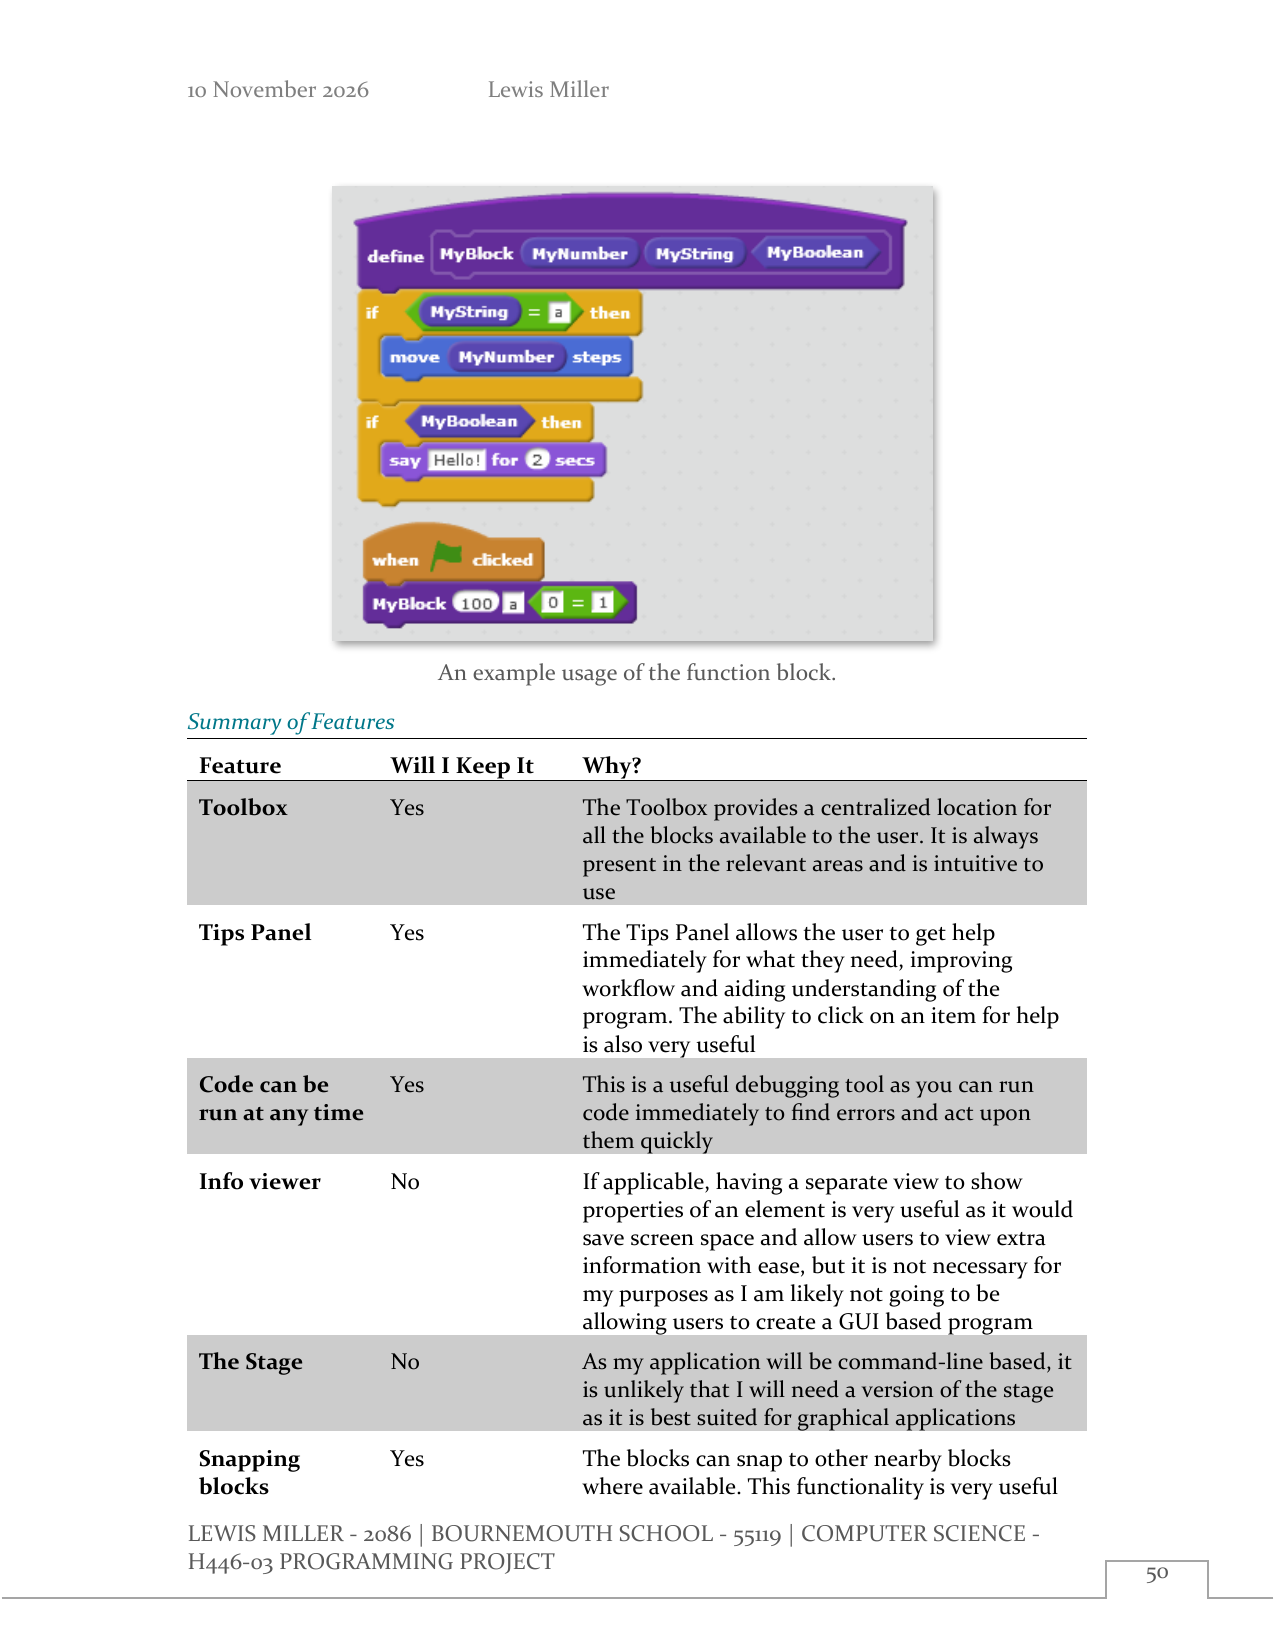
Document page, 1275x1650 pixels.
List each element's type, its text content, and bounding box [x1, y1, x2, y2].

table_cell This is a useful debugging tool as you can run code immediately to find errors and act upon them quickly [571, 1058, 1087, 1154]
table_cell No [379, 1154, 571, 1335]
table_cell If applicable, having a separate view to show properties of an element is very useful as it would save screen space and allow users to view extra information with ease, but it is not necessary for my purposes as I am likely not going to be allowing users to create a GUI based program [571, 1154, 1087, 1335]
text An example usage of the function block. [187, 658, 1088, 686]
picture [332, 186, 933, 641]
table_cell Info viewer [187, 1154, 379, 1335]
table_header Will I Keep It [379, 739, 571, 779]
table_cell Yes [379, 781, 571, 905]
table_cell As my application will be command-line based, it is unlikely that I will need a version of the stage as it is best suited for graphical applications [571, 1335, 1087, 1431]
table_cell The Toolbox provides a centralized location for all the blocks available to the user. It is always present in the relevant areas and is intuitive to use [571, 781, 1087, 905]
subtitle Summary of Features [187, 707, 1088, 735]
table_cell Tips Panel [187, 905, 379, 1058]
table_cell Yes [379, 905, 571, 1058]
table_cell The Tips Panel allows the user to get help immediately for what they need, improving workflow and aiding understanding of the program. The ability to click on an item for help is also very useful [571, 905, 1087, 1058]
table_cell Code can be run at any time [187, 1058, 379, 1154]
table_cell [571, 1431, 1087, 1500]
table_cell Yes [379, 1058, 571, 1154]
table_cell The Stage [187, 1335, 379, 1431]
table_cell Snapping blocks [187, 1431, 379, 1500]
table_header Why? [571, 739, 1087, 779]
table_cell Yes [379, 1431, 571, 1500]
table_cell No [379, 1335, 571, 1431]
table_header Feature [187, 739, 379, 779]
table_cell Toolbox [187, 781, 379, 905]
